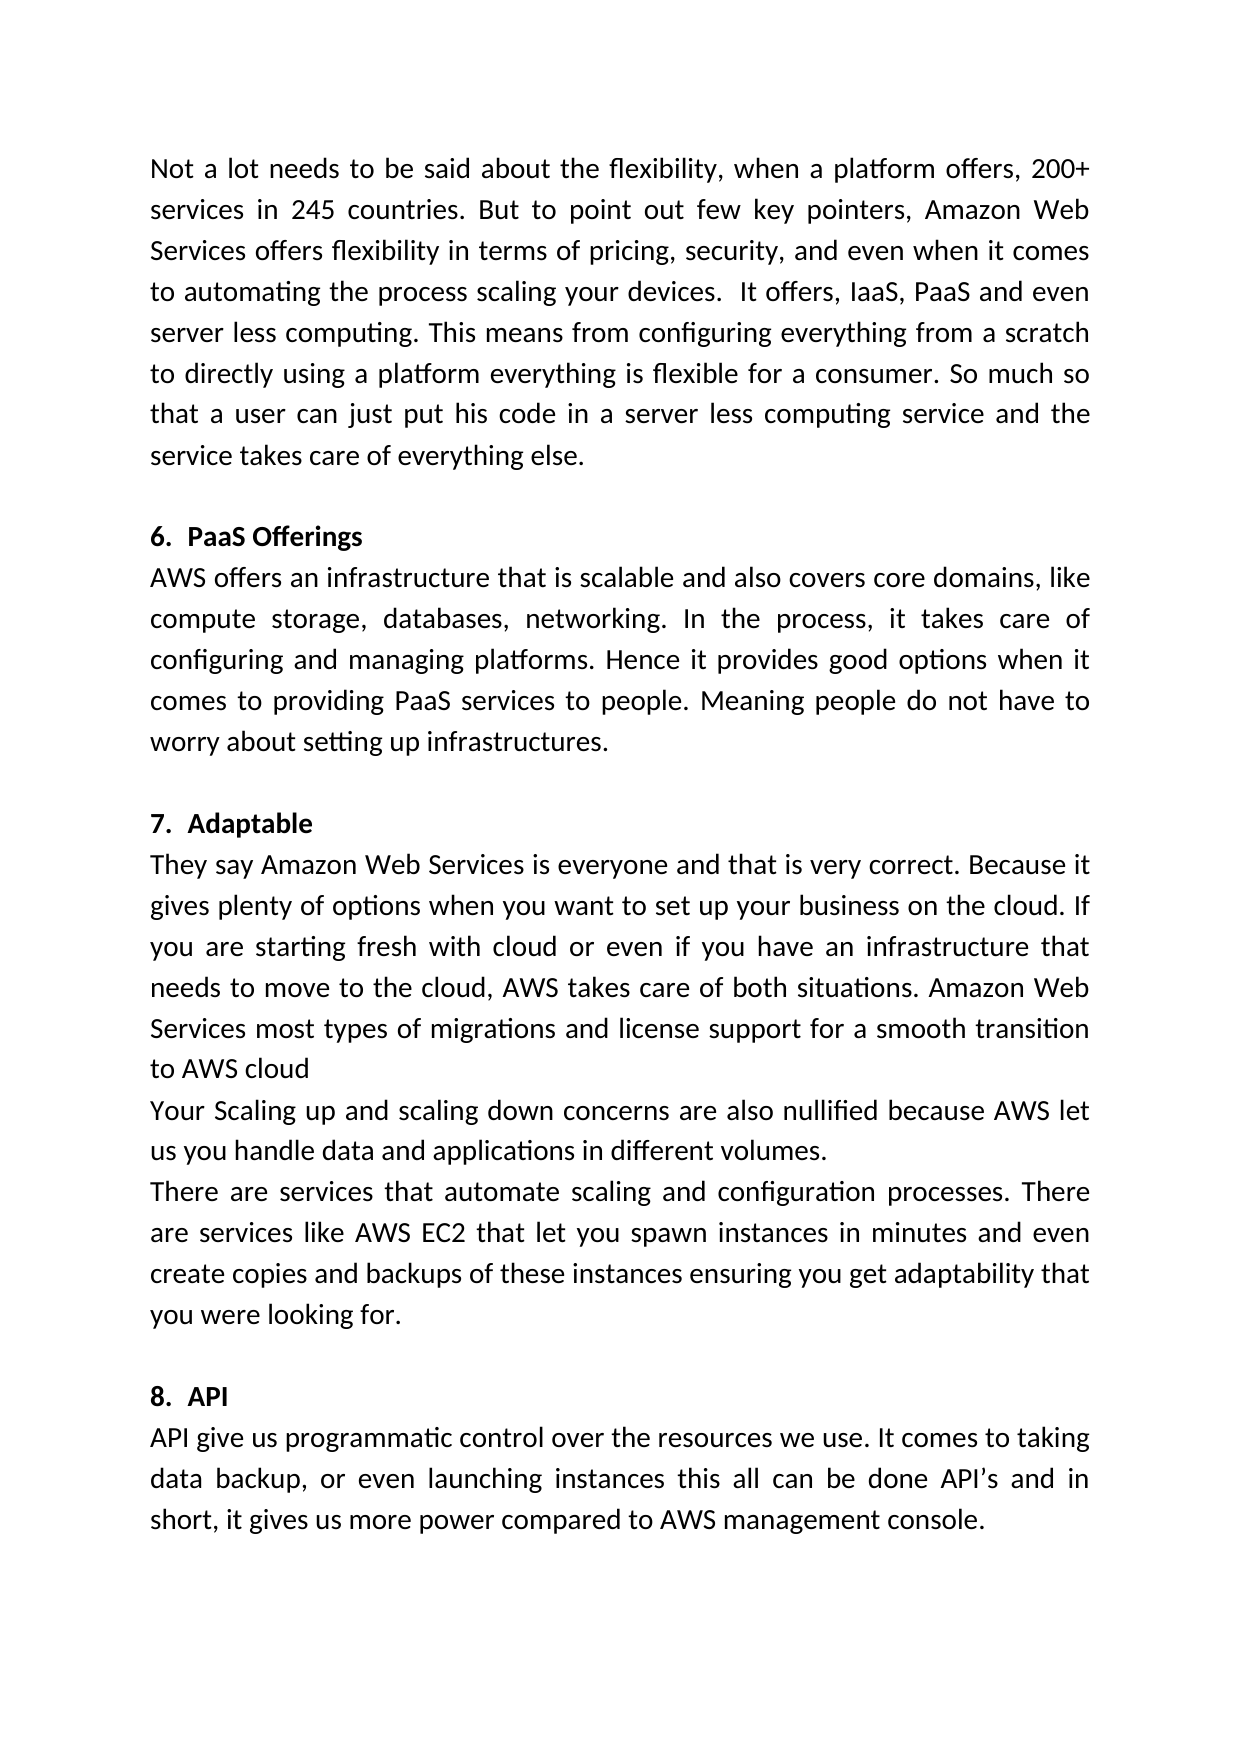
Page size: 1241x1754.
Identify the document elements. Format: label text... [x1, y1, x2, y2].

text AWS offers an infrastructure that is scalable and also covers core domains, like compute storage, databases, networking. In the process, it takes care of configuring and managing platforms. Hence it provides good options when it comes to providing PaaS services to people. Meaning people do not have to worry about setting up infrastructures. [150, 559, 1090, 759]
list API [150, 1378, 1090, 1414]
text They say Amazon Web Services is everyone and that is very correct. Because it gives plenty of options when you want to set up your business on the cloud. If you are starting fresh with cloud or even if you have an infrastructure that needs to move to the cloud, AWS takes care of both situations. Amazon Web Services most types of migrations and license support for a smooth transition to AWS cloud [150, 846, 1090, 1086]
text API give us programmatic control over the resources we use. It comes to taking data backup, or even launching instances this all can be done API’s and in short, it gives us more power compared to AWS management console. [150, 1419, 1090, 1537]
list PaaS Offerings [150, 518, 1090, 554]
list Adaptable [150, 805, 1090, 841]
text There are services that automate scaling and configuration processes. There are services like AWS EC2 that let you spawn instances in minutes and even create copies and backups of these instances ensuring you get adaptability that you were looking for. [150, 1173, 1090, 1332]
text Your Scaling up and scaling down concerns are also nullified because AWS let us you handle data and applications in different volumes. [150, 1092, 1090, 1168]
text Not a lot needs to be said about the flexibility, when a platform offers, 200+ services in 245 countries. But to point out few key pointers, Amazon Web Services offers flexibility in terms of pricing, security, and even when it comes to automating the process scaling your devices. It offers, IaaS, PaaS and even server less computing. This means from configuring everything from a scratch to directly using a platform everything is flexible for a consumer. So much so that a user can just put his code in a server less computing service and the service takes care of everything else. [150, 150, 1090, 472]
